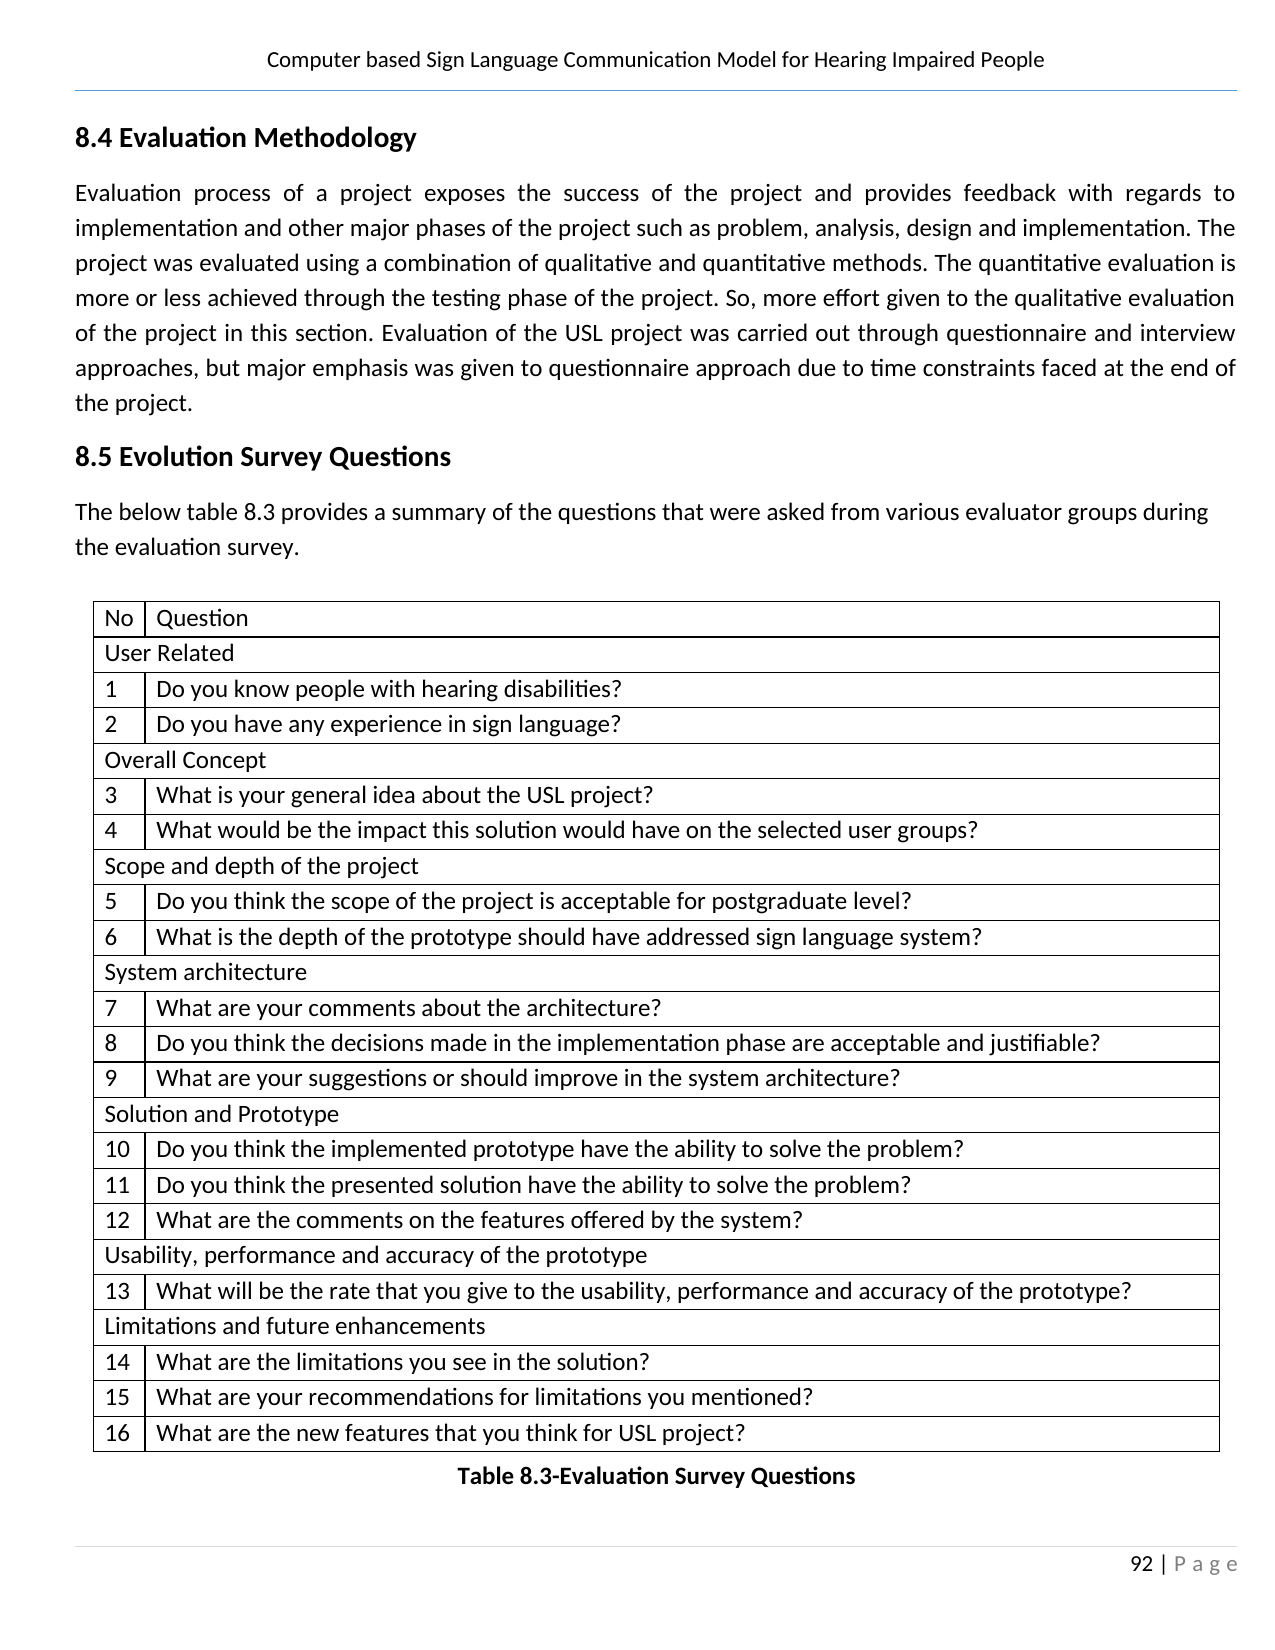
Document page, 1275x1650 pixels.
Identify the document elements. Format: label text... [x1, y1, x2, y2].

table_cell 1 [94, 673, 144, 707]
table_cell 15 [94, 1381, 144, 1416]
table_cell Do you think the presented solution have the ability to solve the problem? [146, 1169, 1219, 1203]
table_cell What are your suggestions or should improve in the system architecture? [146, 1063, 1219, 1097]
table_cell Do you think the decisions made in the implementation phase are acceptable and justifiable? [146, 1027, 1219, 1061]
table_cell 7 [94, 992, 144, 1026]
table_cell Do you think the implemented prototype have the ability to solve the problem? [146, 1133, 1219, 1168]
table_cell Solution and Prototype [94, 1098, 1219, 1132]
table_header Question [146, 602, 1219, 636]
table_cell What are the comments on the features offered by the system? [146, 1204, 1219, 1238]
table_cell System architecture [94, 956, 1219, 991]
table_cell 9 [94, 1063, 144, 1097]
table_cell What is your general idea about the USL project? [146, 779, 1219, 813]
table_cell 12 [94, 1204, 144, 1238]
table_cell What would be the impact this solution would have on the selected user groups? [146, 815, 1219, 849]
table_cell 4 [94, 815, 144, 849]
text 8.4 Evaluation Methodology [75, 119, 1237, 155]
table_cell What are your recommendations for limitations you mentioned? [146, 1381, 1219, 1416]
table_cell Do you know people with hearing disabilities? [146, 673, 1219, 707]
table_cell 8 [94, 1027, 144, 1061]
table_cell What are the limitations you see in the solution? [146, 1346, 1219, 1380]
table_cell What are the new features that you think for USL project? [146, 1417, 1219, 1451]
table_cell 2 [94, 708, 144, 743]
table_cell What are your comments about the architecture? [146, 992, 1219, 1026]
table_cell Do you have any experience in sign language? [146, 708, 1219, 743]
text Table 8.3-Evaluation Survey Questions [75, 1460, 1237, 1491]
table_cell Limitations and future enhancements [94, 1310, 1219, 1345]
table_cell 5 [94, 885, 144, 920]
table_cell 11 [94, 1169, 144, 1203]
table_cell Usability, performance and accuracy of the prototype [94, 1240, 1219, 1274]
table_header No [94, 602, 144, 636]
table_cell Scope and depth of the project [94, 850, 1219, 884]
table_cell Do you think the scope of the project is acceptable for postgraduate level? [146, 885, 1219, 920]
text The below table 8.3 provides a summary of the questions that were asked from various evaluator groups during the evaluation survey. [75, 496, 1237, 562]
table_cell 10 [94, 1133, 144, 1168]
text Evaluation process of a project exposes the success of the project and provides feedback with regards to implementation and other major phases of the project such as problem, analysis, design and implementation. The project was evaluated using a combination of qualitative and quantitative methods. The quantitative evaluation is more or less achieved through the testing phase of the project. So, more effort given to the qualitative evaluation of the project in this section. Evaluation of the USL project was carried out through questionnaire and interview approaches, but major emphasis was given to questionnaire approach due to time constraints faced at the end of the project. [75, 177, 1237, 417]
table_cell What will be the rate that you give to the usability, performance and accuracy of the prototype? [146, 1275, 1219, 1309]
table_cell 14 [94, 1346, 144, 1380]
table_cell 3 [94, 779, 144, 813]
table_cell 16 [94, 1417, 144, 1451]
table_cell Overall Concept [94, 744, 1219, 778]
table_cell What is the depth of the prototype should have addressed sign language system? [146, 921, 1219, 955]
text 8.5 Evolution Survey Questions [75, 438, 1237, 474]
table_cell 6 [94, 921, 144, 955]
table_cell User Related [94, 638, 1219, 672]
table_cell 13 [94, 1275, 144, 1309]
